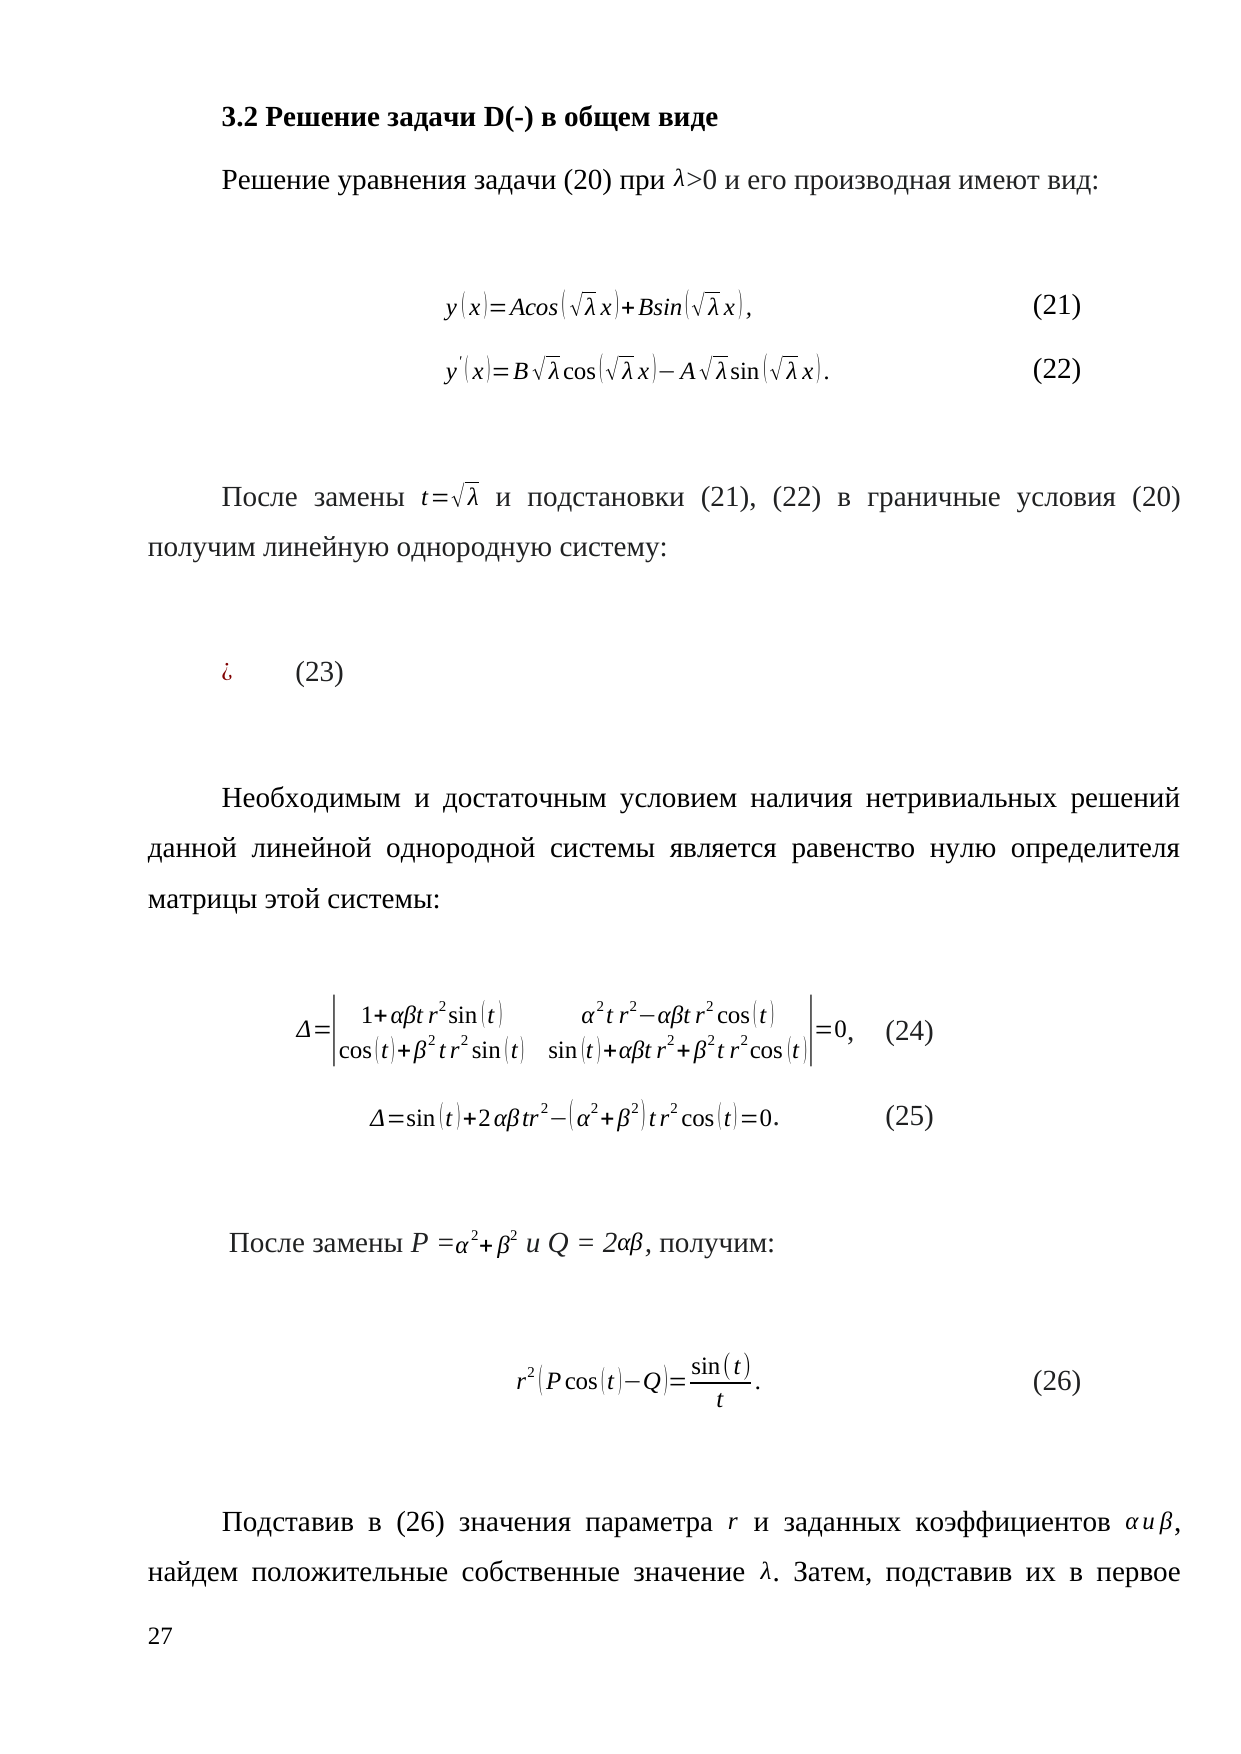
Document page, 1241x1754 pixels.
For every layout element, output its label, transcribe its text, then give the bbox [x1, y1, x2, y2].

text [148, 1504, 1181, 1588]
text (22) [369, 352, 1181, 387]
text После замены и подстановки (21), (22) в граничные условия (20) получим линейную однородную систему: [148, 479, 1181, 562]
text После замены P = и Q = 2, получим: [148, 1225, 1181, 1259]
text (21) [369, 287, 1181, 322]
text Необходимым и достаточным условием наличия нетривиальных решений данной линейной однородной системы является равенство нулю определителя матрицы этой системы: [148, 780, 1181, 914]
text , (24) [221, 994, 1181, 1068]
text (23) [148, 654, 1181, 688]
text Решение уравнения задачи (20) при >0 и его производная имеют вид: [148, 162, 1181, 195]
text 3.2 Решение задачи D(-) в общем виде [148, 99, 1181, 133]
text . (25) [295, 1098, 1181, 1133]
text (26) [443, 1351, 1181, 1412]
